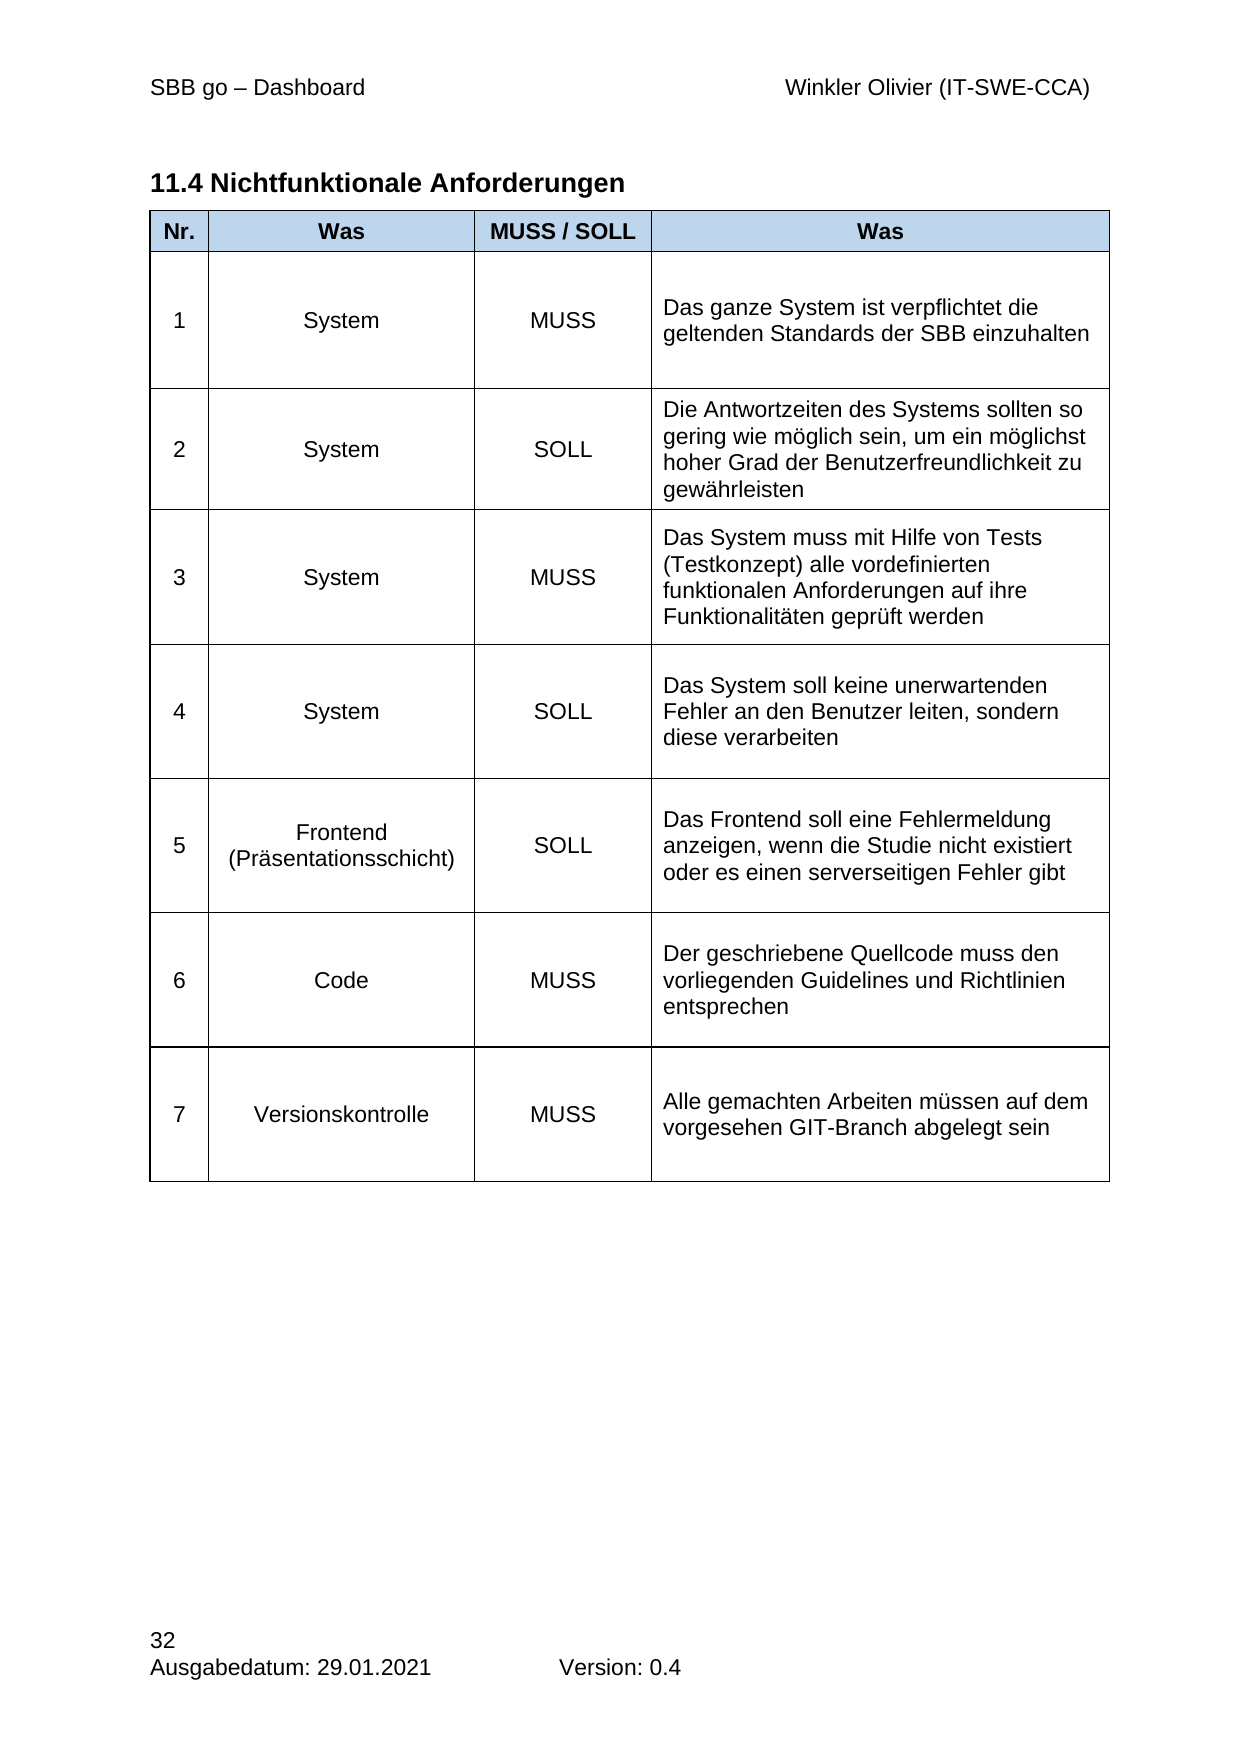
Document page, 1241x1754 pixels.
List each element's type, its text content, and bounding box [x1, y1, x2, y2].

table_cell MUSS [475, 1048, 651, 1181]
table_cell 1 [151, 252, 208, 388]
table_cell Das ganze System ist verpflichtet die geltenden Standards der SBB einzuhalten [652, 252, 1109, 388]
table_cell 6 [151, 913, 208, 1046]
table_header Was [209, 211, 474, 251]
table_cell 4 [151, 645, 208, 778]
table_cell System [209, 510, 474, 643]
table_header Was [652, 211, 1109, 251]
table_cell Alle gemachten Arbeiten müssen auf dem vorgesehen GIT-Branch abgelegt sein [652, 1048, 1109, 1181]
table_cell System [209, 252, 474, 388]
table_cell SOLL [475, 389, 651, 509]
subtitle Nichtfunktionale Anforderungen [150, 167, 1090, 198]
table_cell Das Frontend soll eine Fehlermeldung anzeigen, wenn die Studie nicht existiert oder es einen serverseitigen Fehler gibt [652, 779, 1109, 912]
table_header MUSS / SOLL [475, 211, 651, 251]
table_cell SOLL [475, 645, 651, 778]
table_cell Das System soll keine unerwartenden Fehler an den Benutzer leiten, sondern diese verarbeiten [652, 645, 1109, 778]
table_cell 2 [151, 389, 208, 509]
table_cell 3 [151, 510, 208, 643]
table_cell SOLL [475, 779, 651, 912]
table_cell Die Antwortzeiten des Systems sollten so gering wie möglich sein, um ein möglichst hoher Grad der Benutzerfreundlichkeit zu gewährleisten [652, 389, 1109, 509]
table_cell Das System muss mit Hilfe von Tests (Testkonzept) alle vordefinierten funktionalen Anforderungen auf ihre Funktionalitäten geprüft werden [652, 510, 1109, 643]
table_cell MUSS [475, 913, 651, 1046]
table_cell Frontend (Präsentationsschicht) [209, 779, 474, 912]
table_header Nr. [151, 211, 208, 251]
table_cell Versionskontrolle [209, 1048, 474, 1181]
table_cell MUSS [475, 252, 651, 388]
table_cell 7 [151, 1048, 208, 1181]
table_cell System [209, 389, 474, 509]
table_cell 5 [151, 779, 208, 912]
table_cell Code [209, 913, 474, 1046]
table_cell Der geschriebene Quellcode muss den vorliegenden Guidelines und Richtlinien entsprechen [652, 913, 1109, 1046]
table_cell MUSS [475, 510, 651, 643]
table_cell System [209, 645, 474, 778]
